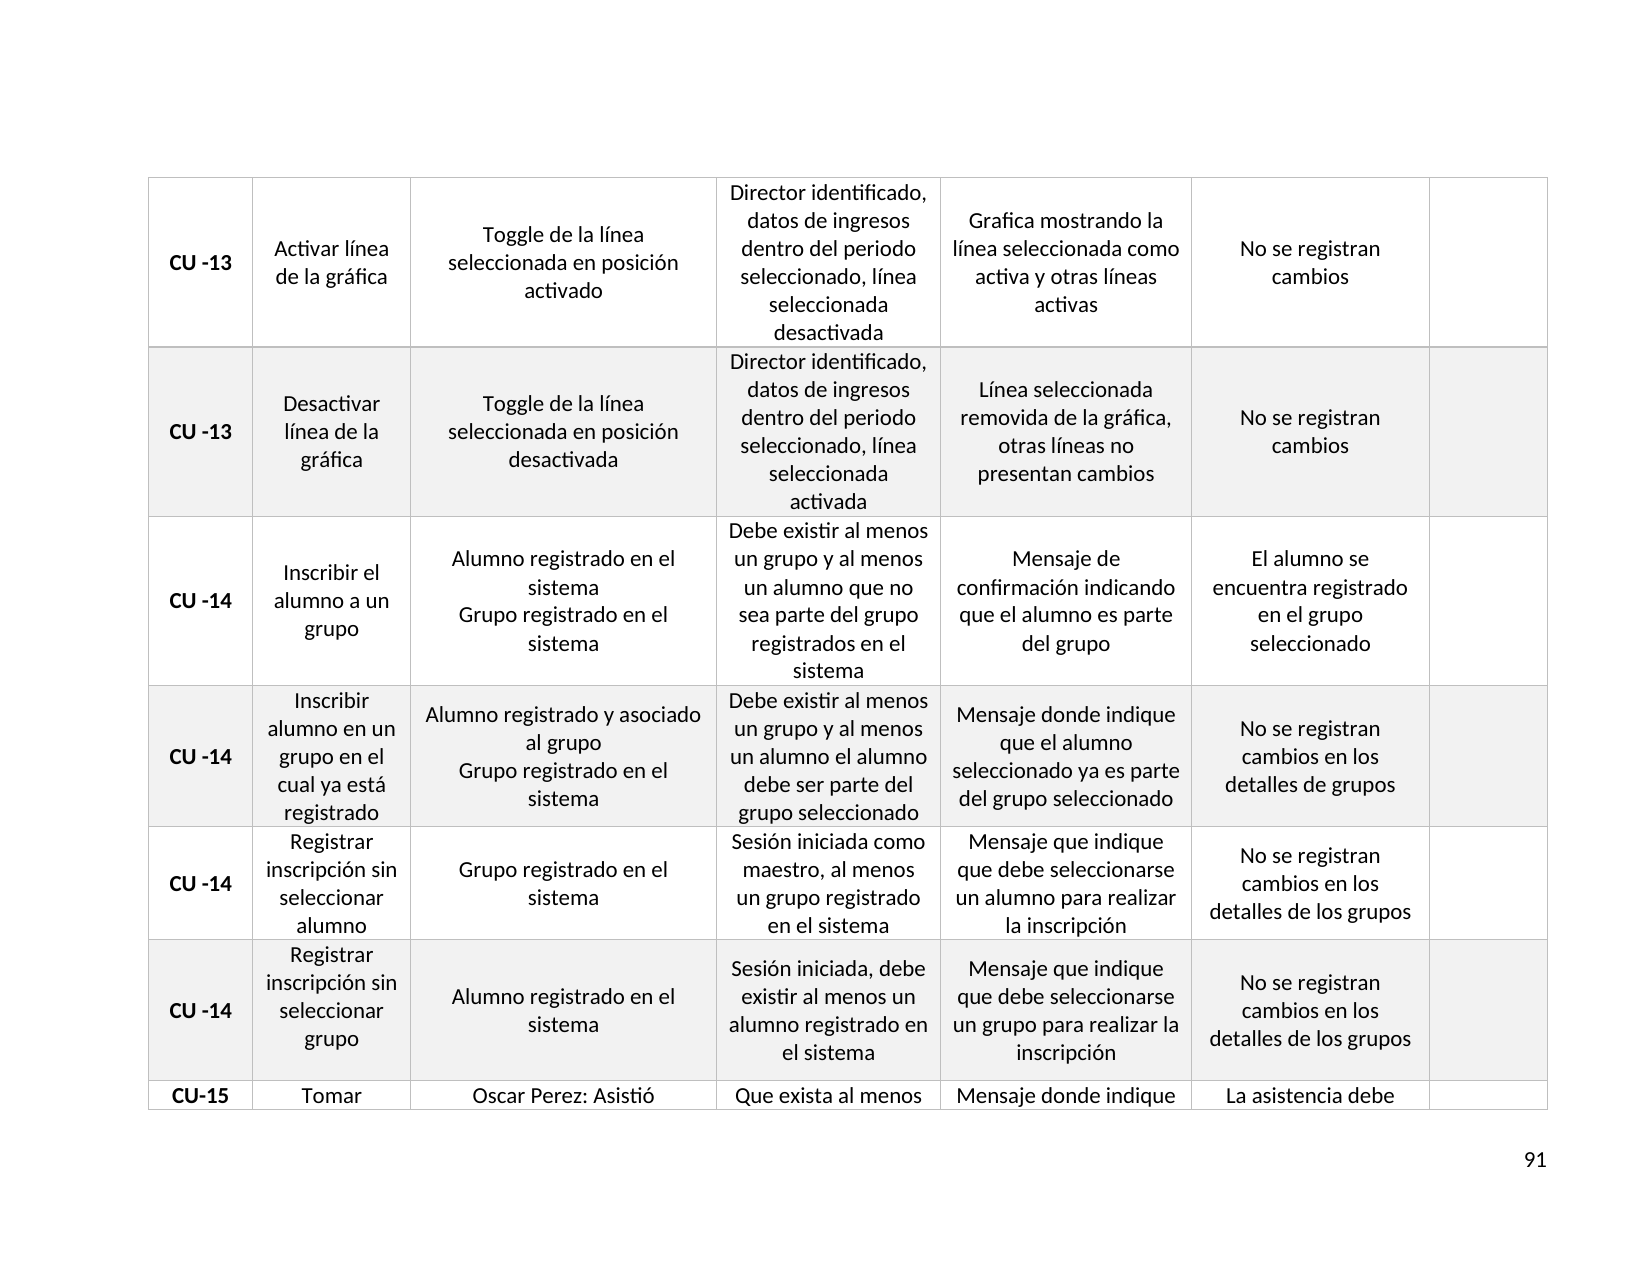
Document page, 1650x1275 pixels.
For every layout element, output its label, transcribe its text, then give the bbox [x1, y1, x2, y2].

table_cell CU -13 [149, 348, 252, 516]
table_cell Debe existir al menos un grupo y al menos un alumno que no sea parte del grupo registrados en el sistema [717, 517, 940, 685]
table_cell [717, 1081, 940, 1109]
table_cell Grupo registrado en el sistema [411, 827, 716, 939]
table_cell Alumno registrado y asociado al grupo Grupo registrado en el sistema [411, 686, 716, 826]
table_cell Director identificado, datos de ingresos dentro del periodo seleccionado, línea seleccionada activada [717, 348, 940, 516]
table_cell Mensaje que indique que debe seleccionarse un grupo para realizar la inscripción [941, 940, 1191, 1080]
table_cell Sesión iniciada, debe existir al menos un alumno registrado en el sistema [717, 940, 940, 1080]
table_cell Toggle de la línea seleccionada en posición desactivada [411, 348, 716, 516]
table_cell Activar línea de la gráfica [253, 178, 410, 346]
table_cell CU -14 [149, 517, 252, 685]
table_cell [1192, 1081, 1429, 1109]
table_cell Debe existir al menos un grupo y al menos un alumno el alumno debe ser parte del grupo seleccionado [717, 686, 940, 826]
table_cell Registrar inscripción sin seleccionar alumno [253, 827, 410, 939]
table_cell CU -14 [149, 940, 252, 1080]
table_cell [1430, 348, 1547, 516]
table_cell Mensaje que indique que debe seleccionarse un alumno para realizar la inscripción [941, 827, 1191, 939]
table_cell No se registran cambios en los detalles de grupos [1192, 686, 1429, 826]
table_cell CU-15 [149, 1081, 252, 1109]
table_cell No se registran cambios en los detalles de los grupos [1192, 940, 1429, 1080]
table_cell CU -13 [149, 178, 252, 346]
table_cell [1192, 178, 1429, 346]
table_cell Mensaje de confirmación indicando que el alumno es parte del grupo [941, 517, 1191, 685]
table_cell Grafica mostrando la línea seleccionada como activa y otras líneas activas [941, 178, 1191, 346]
table_cell Alumno registrado en el sistema [411, 940, 716, 1080]
table_cell El alumno se encuentra registrado en el grupo seleccionado [1192, 517, 1429, 685]
table_cell Director identificado, datos de ingresos dentro del periodo seleccionado, línea seleccionada desactivada [717, 178, 940, 346]
table_cell CU -14 [149, 686, 252, 826]
table_cell [1430, 827, 1547, 939]
table_cell No se registran cambios [1192, 348, 1429, 516]
table_cell Toggle de la línea seleccionada en posición activado [411, 178, 716, 346]
table_cell Mensaje donde indique que el alumno seleccionado ya es parte del grupo seleccionado [941, 686, 1191, 826]
table_cell [1430, 1081, 1547, 1109]
table_cell [1430, 517, 1547, 685]
table_cell [1430, 940, 1547, 1080]
table_cell [1430, 686, 1547, 826]
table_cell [941, 1081, 1191, 1109]
table_cell Alumno registrado en el sistema Grupo registrado en el sistema [411, 517, 716, 685]
table_cell Inscribir alumno en un grupo en el cual ya está registrado [253, 686, 410, 826]
table_cell Línea seleccionada removida de la gráfica, otras líneas no presentan cambios [941, 348, 1191, 516]
table_cell Sesión iniciada como maestro, al menos un grupo registrado en el sistema [717, 827, 940, 939]
table_cell CU -14 [149, 827, 252, 939]
table_cell Registrar inscripción sin seleccionar grupo [253, 940, 410, 1080]
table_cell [411, 1081, 716, 1109]
table_cell [1430, 178, 1547, 346]
table_cell No se registran cambios en los detalles de los grupos [1192, 827, 1429, 939]
table_cell Tomar asistencia [253, 1081, 410, 1109]
table_cell Desactivar línea de la gráfica [253, 348, 410, 516]
table_cell Inscribir el alumno a un grupo [253, 517, 410, 685]
